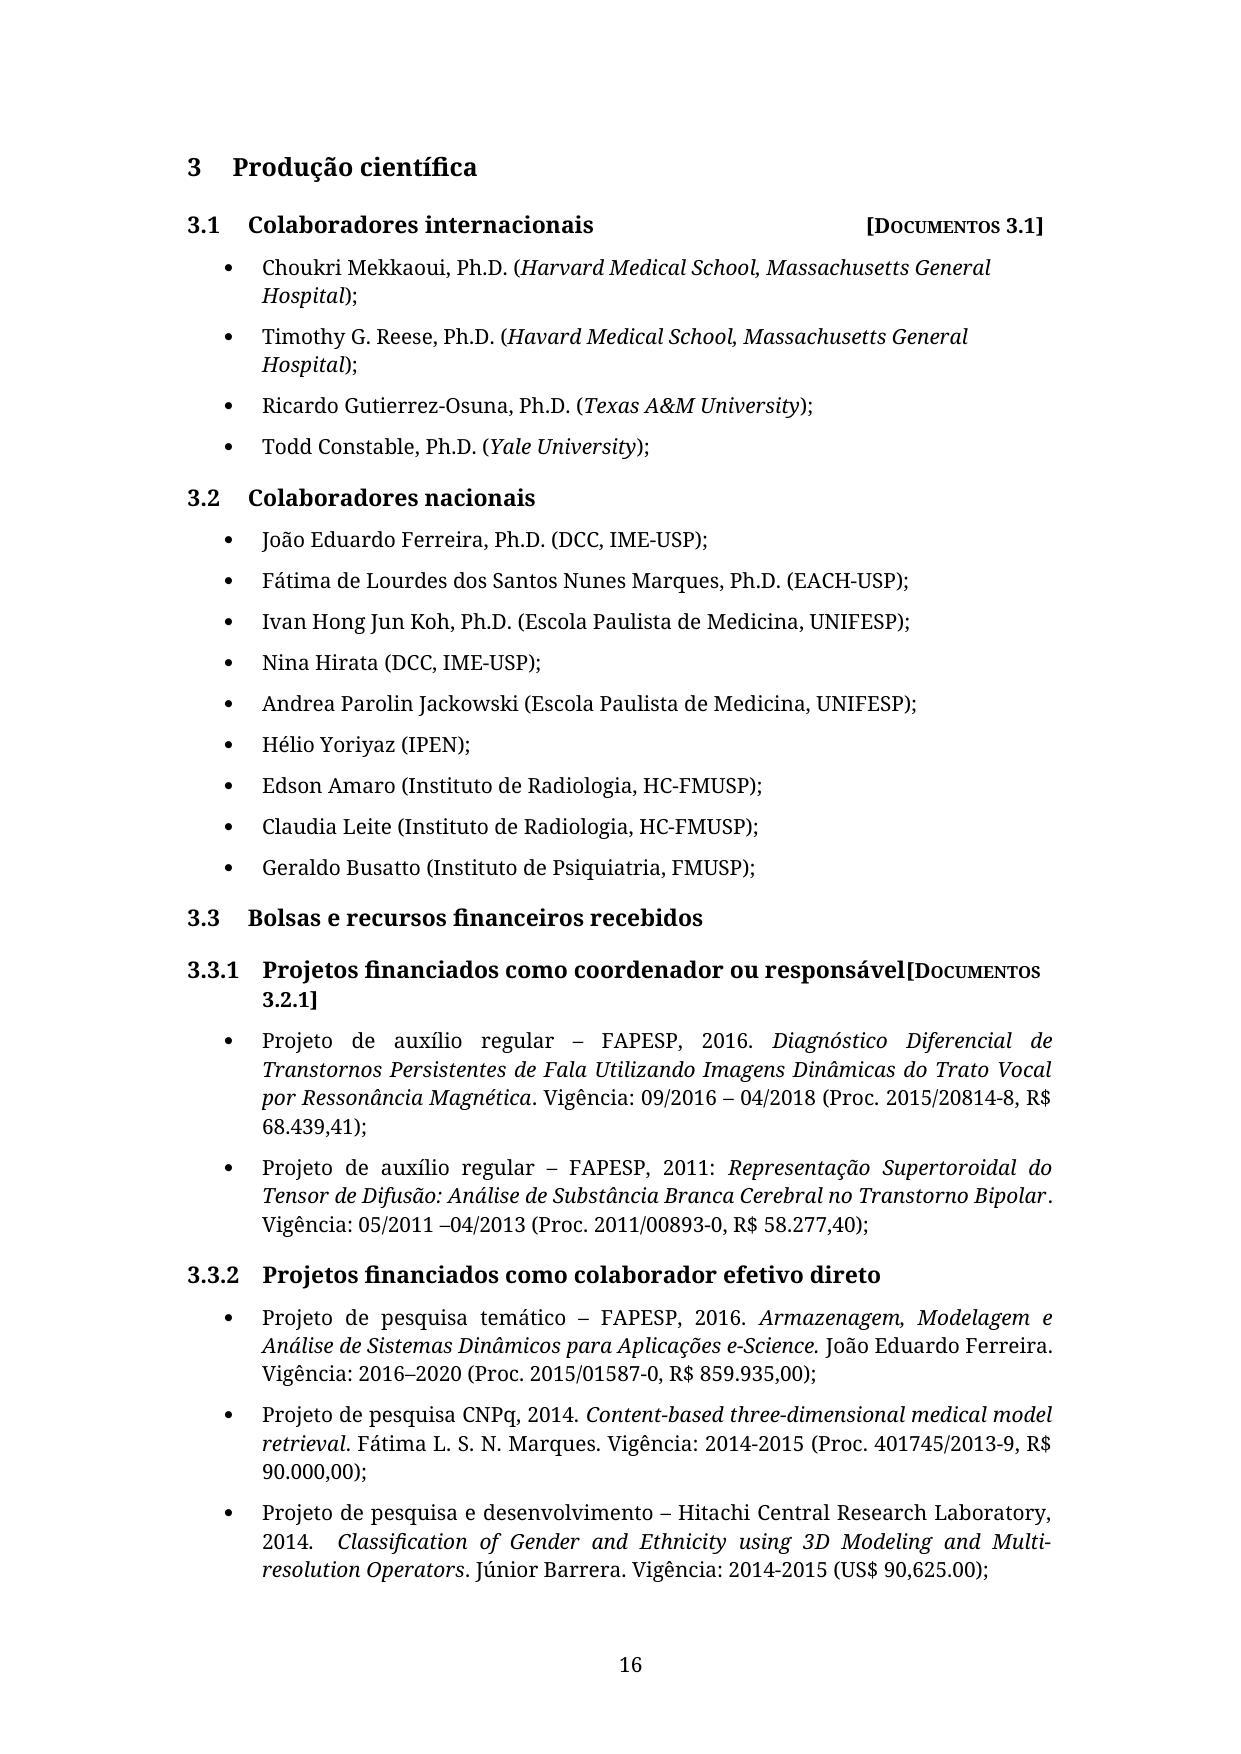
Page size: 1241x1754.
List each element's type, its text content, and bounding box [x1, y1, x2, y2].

list Todd Constable, Ph.D. (Yale University); [225, 432, 1053, 461]
list Projeto de pesquisa temático – FAPESP, 2016. Armazenagem, Modelagem e Análise de Sistemas Dinâmicos para Aplicações e-Science. João Eduardo Ferreira. Vigência: 2016–2020 (Proc. 2015/01587-0, R$ 859.935,00); [225, 1303, 1053, 1388]
list Projeto de pesquisa e desenvolvimento – Hitachi Central Research Laboratory, 2014. Classification of Gender and Ethnicity using 3D Modeling and Multi-resolution Operators. Júnior Barrera. Vigência: 2014-2015 (US$ 90,625.00); [225, 1498, 1053, 1584]
list Edson Amaro (Instituto de Radiologia, HC-FMUSP); [225, 771, 1053, 799]
subtitle Colaboradores nacionais [187, 482, 1053, 513]
list Choukri Mekkaoui, Ph.D. (Harvard Medical School, Massachusetts General Hospital); [225, 253, 1053, 310]
list Ivan Hong Jun Koh, Ph.D. (Escola Paulista de Medicina, UNIFESP); [225, 607, 1053, 636]
list Projeto de pesquisa CNPq, 2014. Content-based three-dimensional medical model retrieval. Fátima L. S. N. Marques. Vigência: 2014-2015 (Proc. 401745/2013-9, R$ 90.000,00); [225, 1401, 1053, 1486]
subtitle Colaboradores internacionais [Documentos 3.1] [187, 209, 1053, 240]
list Projeto de auxílio regular – FAPESP, 2016. Diagnóstico Diferencial de Transtornos Persistentes de Fala Utilizando Imagens Dinâmicas do Trato Vocal por Ressonância Magnética. Vigência: 09/2016 – 04/2018 (Proc. 2015/20814-8, R$ 68.439,41); [225, 1027, 1053, 1140]
list Andrea Parolin Jackowski (Escola Paulista de Medicina, UNIFESP); [225, 689, 1053, 718]
list Timothy G. Reese, Ph.D. (Havard Medical School, Massachusetts General Hospital); [225, 322, 1053, 379]
subtitle Projetos financiados como coordenador ou responsável [Documentos 3.2.1] [187, 954, 1053, 1014]
list Nina Hirata (DCC, IME-USP); [225, 648, 1053, 677]
list João Eduardo Ferreira, Ph.D. (DCC, IME-USP); [225, 526, 1053, 554]
list Projeto de auxílio regular – FAPESP, 2011: Representação Supertoroidal do Tensor de Difusão: Análise de Substância Branca Cerebral no Transtorno Bipolar. Vigência: 05/2011 –04/2013 (Proc. 2011/00893-0, R$ 58.277,40); [225, 1153, 1053, 1238]
list Geraldo Busatto (Instituto de Psiquiatria, FMUSP); [225, 853, 1053, 881]
list Ricardo Gutierrez-Osuna, Ph.D. (Texas A&M University); [225, 392, 1053, 420]
subtitle Bolsas e recursos financeiros recebidos [187, 902, 1053, 933]
subtitle Projetos financiados como colaborador efetivo direto [187, 1259, 1053, 1290]
list Claudia Leite (Instituto de Radiologia, HC-FMUSP); [225, 812, 1053, 841]
list Fátima de Lourdes dos Santos Nunes Marques, Ph.D. (EACH-USP); [225, 566, 1053, 595]
list Hélio Yoriyaz (IPEN); [225, 730, 1053, 759]
text Produção científica [187, 150, 1053, 184]
